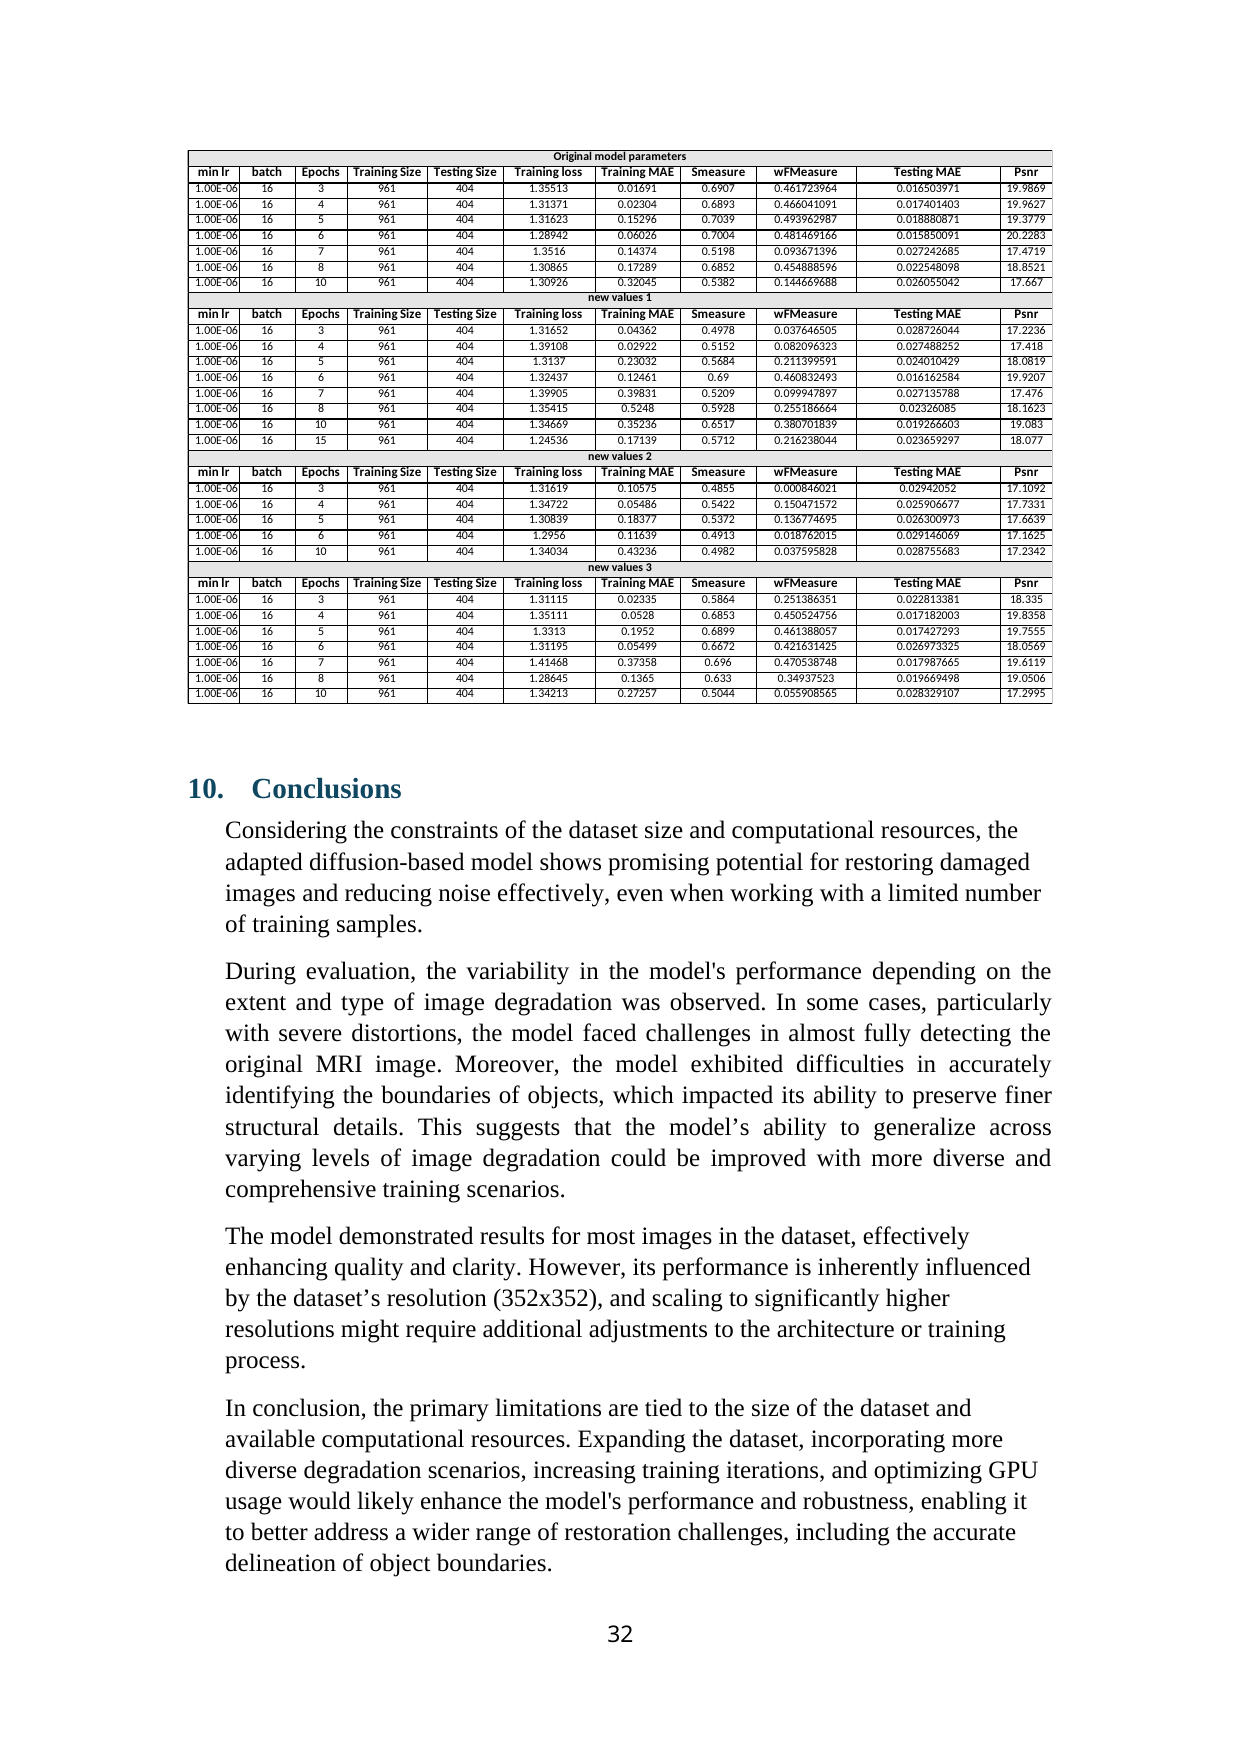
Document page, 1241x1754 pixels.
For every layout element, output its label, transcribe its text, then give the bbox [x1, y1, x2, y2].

text The model demonstrated results for most images in the dataset, effectively enhancing quality and clarity. However, its performance is inherently influenced by the dataset’s resolution (352x352), and scaling to significantly higher resolutions might require additional adjustments to the architecture or training process. [225, 1221, 1053, 1374]
subtitle Conclusions [187, 771, 1053, 805]
text In conclusion, the primary limitations are tied to the size of the dataset and available computational resources. Expanding the dataset, incorporating more diverse degradation scenarios, increasing training iterations, and optimizing GPU usage would likely enhance the model's performance and robustness, enabling it to better address a wider range of restoration challenges, including the accurate delineation of object boundaries. [225, 1393, 1053, 1577]
text Considering the constraints of the dataset size and computational resources, the adapted diffusion-based model shows promising potential for restoring damaged images and reducing noise effectively, even when working with a limited number of training samples. [225, 816, 1053, 937]
text During evaluation, the variability in the model's performance depending on the extent and type of image degradation was observed. In some cases, particularly with severe distortions, the model faced challenges in almost fully detecting the original MRI image. Moreover, the model exhibited difficulties in accurately identifying the boundaries of objects, which impacted its ability to preserve finer structural details. This suggests that the model’s ability to generalize across varying levels of image degradation could be improved with more diverse and comprehensive training scenarios. [225, 956, 1053, 1202]
